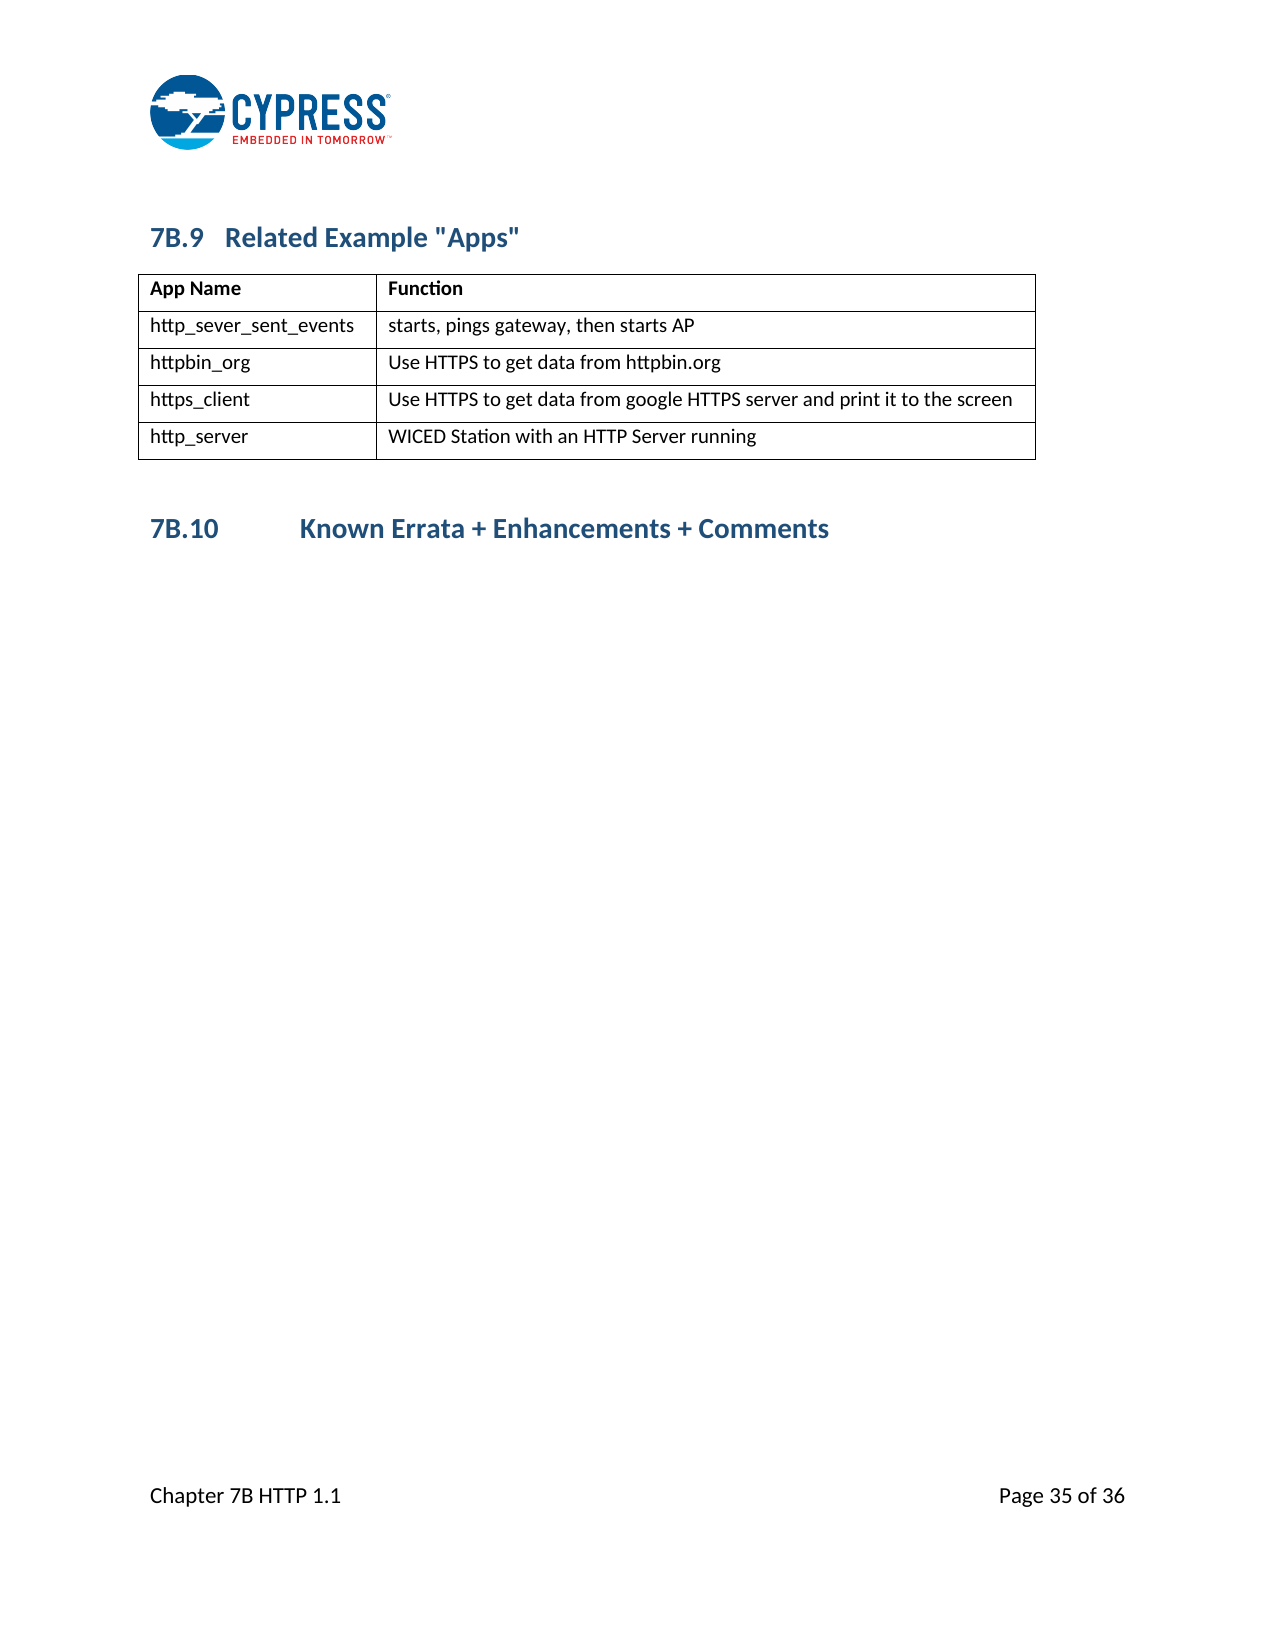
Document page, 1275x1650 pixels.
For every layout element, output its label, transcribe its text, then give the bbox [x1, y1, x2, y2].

table_cell starts, pings gateway, then starts AP [377, 312, 1035, 348]
table_cell Use HTTPS to get data from google HTTPS server and print it to the screen [377, 386, 1035, 422]
table_cell Use HTTPS to get data from httpbin.org [377, 349, 1035, 385]
picture [150, 75, 392, 150]
subtitle Known Errata + Enhancements + Comments [150, 510, 1125, 546]
table_cell https_client [139, 386, 376, 422]
table_cell httpbin_org [139, 349, 376, 385]
table_cell http_server [139, 423, 376, 459]
table_cell http_sever_sent_events [139, 312, 376, 348]
table_header App Name [139, 275, 376, 311]
table_header Function [377, 275, 1035, 311]
table_cell WICED Station with an HTTP Server running [377, 423, 1035, 459]
subtitle Related Example "Apps" [150, 219, 1125, 254]
